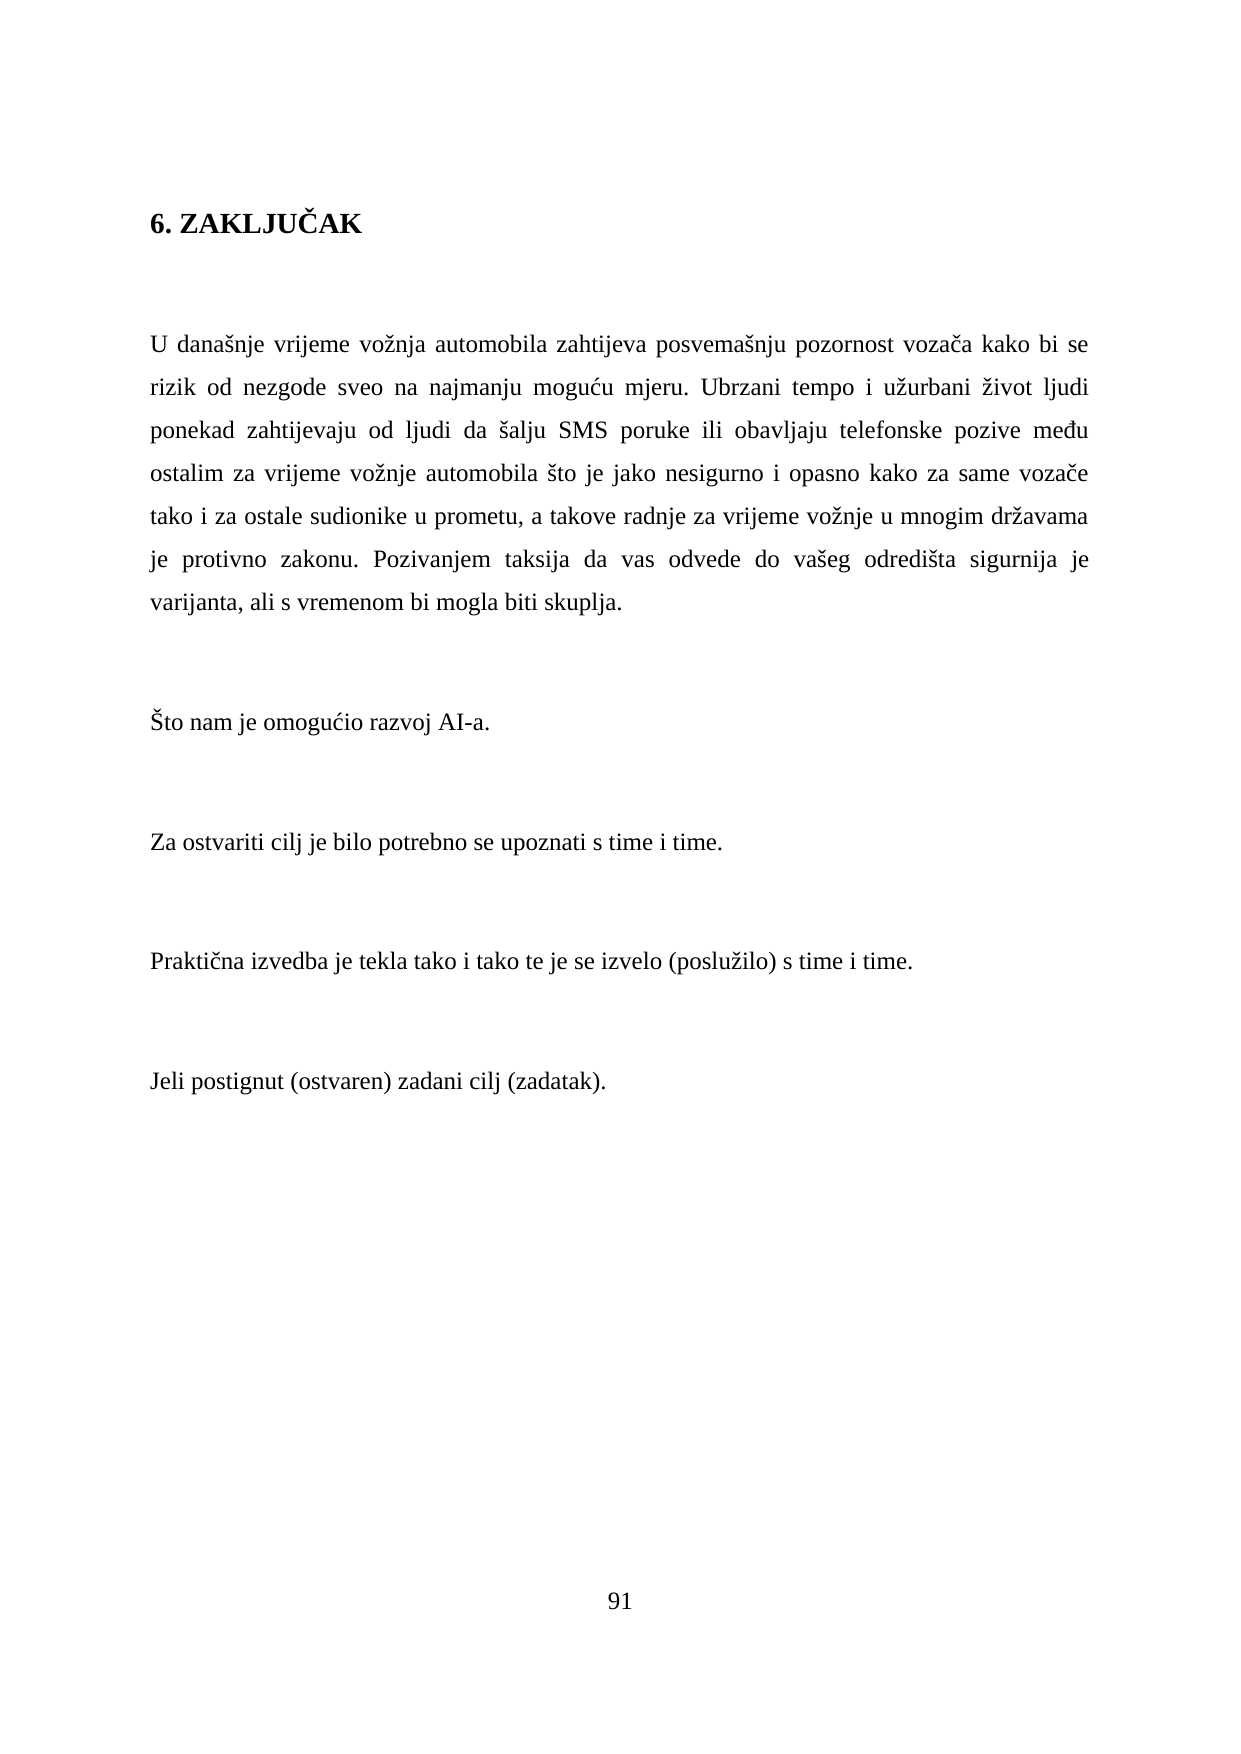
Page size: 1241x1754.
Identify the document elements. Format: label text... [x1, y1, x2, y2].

subtitle ZAKLJUČAK [150, 206, 1090, 239]
text Praktična izvedba je tekla tako i tako te je se izvelo (poslužilo) s time i time. [150, 946, 1090, 975]
text Što nam je omogućio razvoj AI-a. [150, 707, 1090, 736]
text U današnje vrijeme vožnja automobila zahtijeva posvemašnju pozornost vozača kako bi se rizik od nezgode sveo na najmanju moguću mjeru. Ubrzani tempo i užurbani život ljudi ponekad zahtijevaju od ljudi da šalju SMS poruke ili obavljaju telefonske pozive među ostalim za vrijeme vožnje automobila što je jako nesigurno i opasno kako za same vozače tako i za ostale sudionike u prometu, a takove radnje za vrijeme vožnje u mnogim državama je protivno zakonu. Pozivanjem taksija da vas odvede do vašeg odredišta sigurnija je varijanta, ali s vremenom bi mogla biti skuplja. [150, 329, 1090, 616]
text Jeli postignut (ostvaren) zadani cilj (zadatak). [150, 1066, 1090, 1094]
text Za ostvariti cilj je bilo potrebno se upoznati s time i time. [150, 827, 1090, 855]
